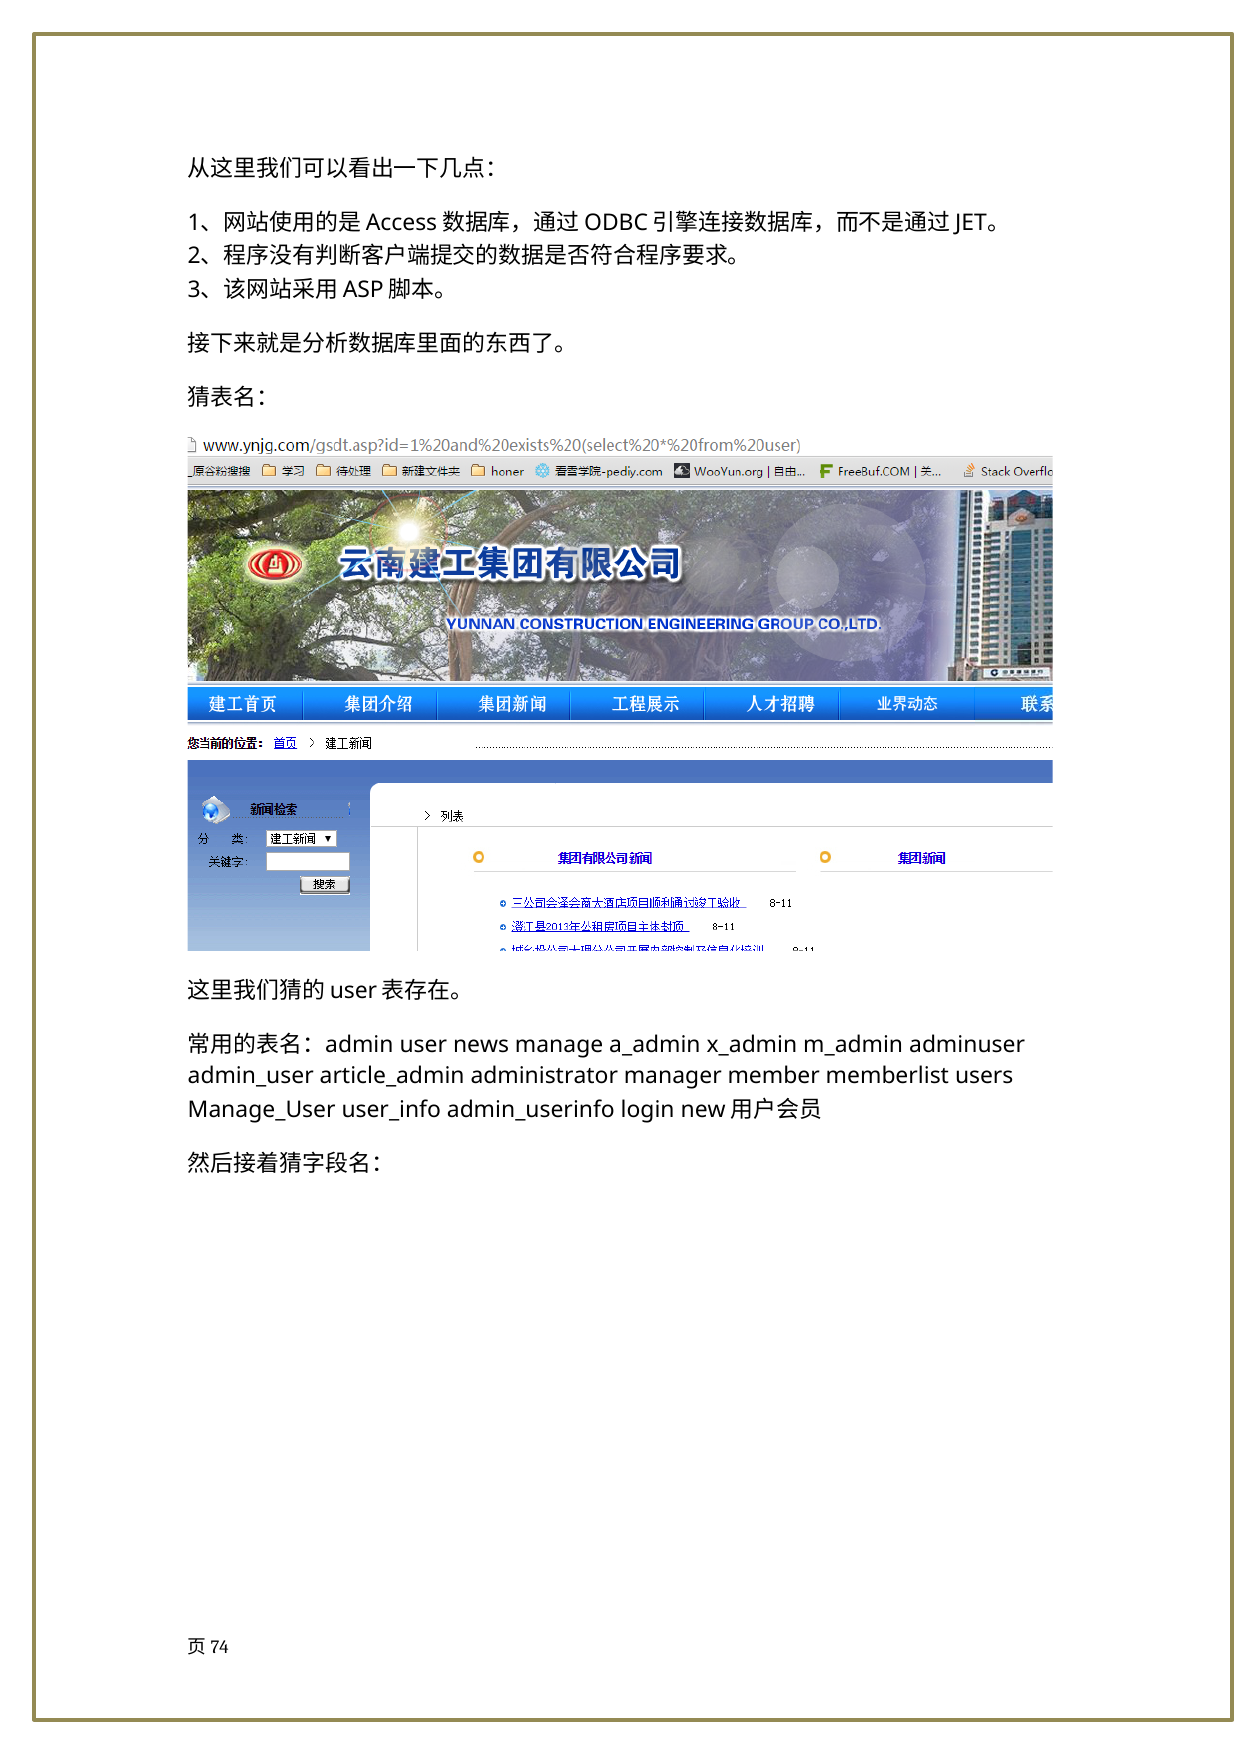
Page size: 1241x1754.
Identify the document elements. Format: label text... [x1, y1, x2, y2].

text 从这里我们可以看出一下几点： [187, 150, 1053, 183]
picture [187, 433, 1053, 951]
text 然后接着猜字段名： [187, 1145, 1053, 1178]
text 常用的表名：admin user news manage a_admin x_admin m_admin adminuser admin_user article_admin administrator manager member memberlist users Manage_User user_info admin_userinfo login new用户会员 [187, 1026, 1053, 1124]
text 这里我们猜的user表存在。 [187, 972, 1053, 1005]
text 1、网站使用的是Access数据库，通过ODBC引擎连接数据库，而不是通过JET。 2、程序没有判断客户端提交的数据是否符合程序要求。 3、该网站采用ASP脚本。 [187, 204, 1053, 304]
text 猜表名： [187, 379, 1053, 412]
text 接下来就是分析数据库里面的东西了。 [187, 325, 1053, 358]
